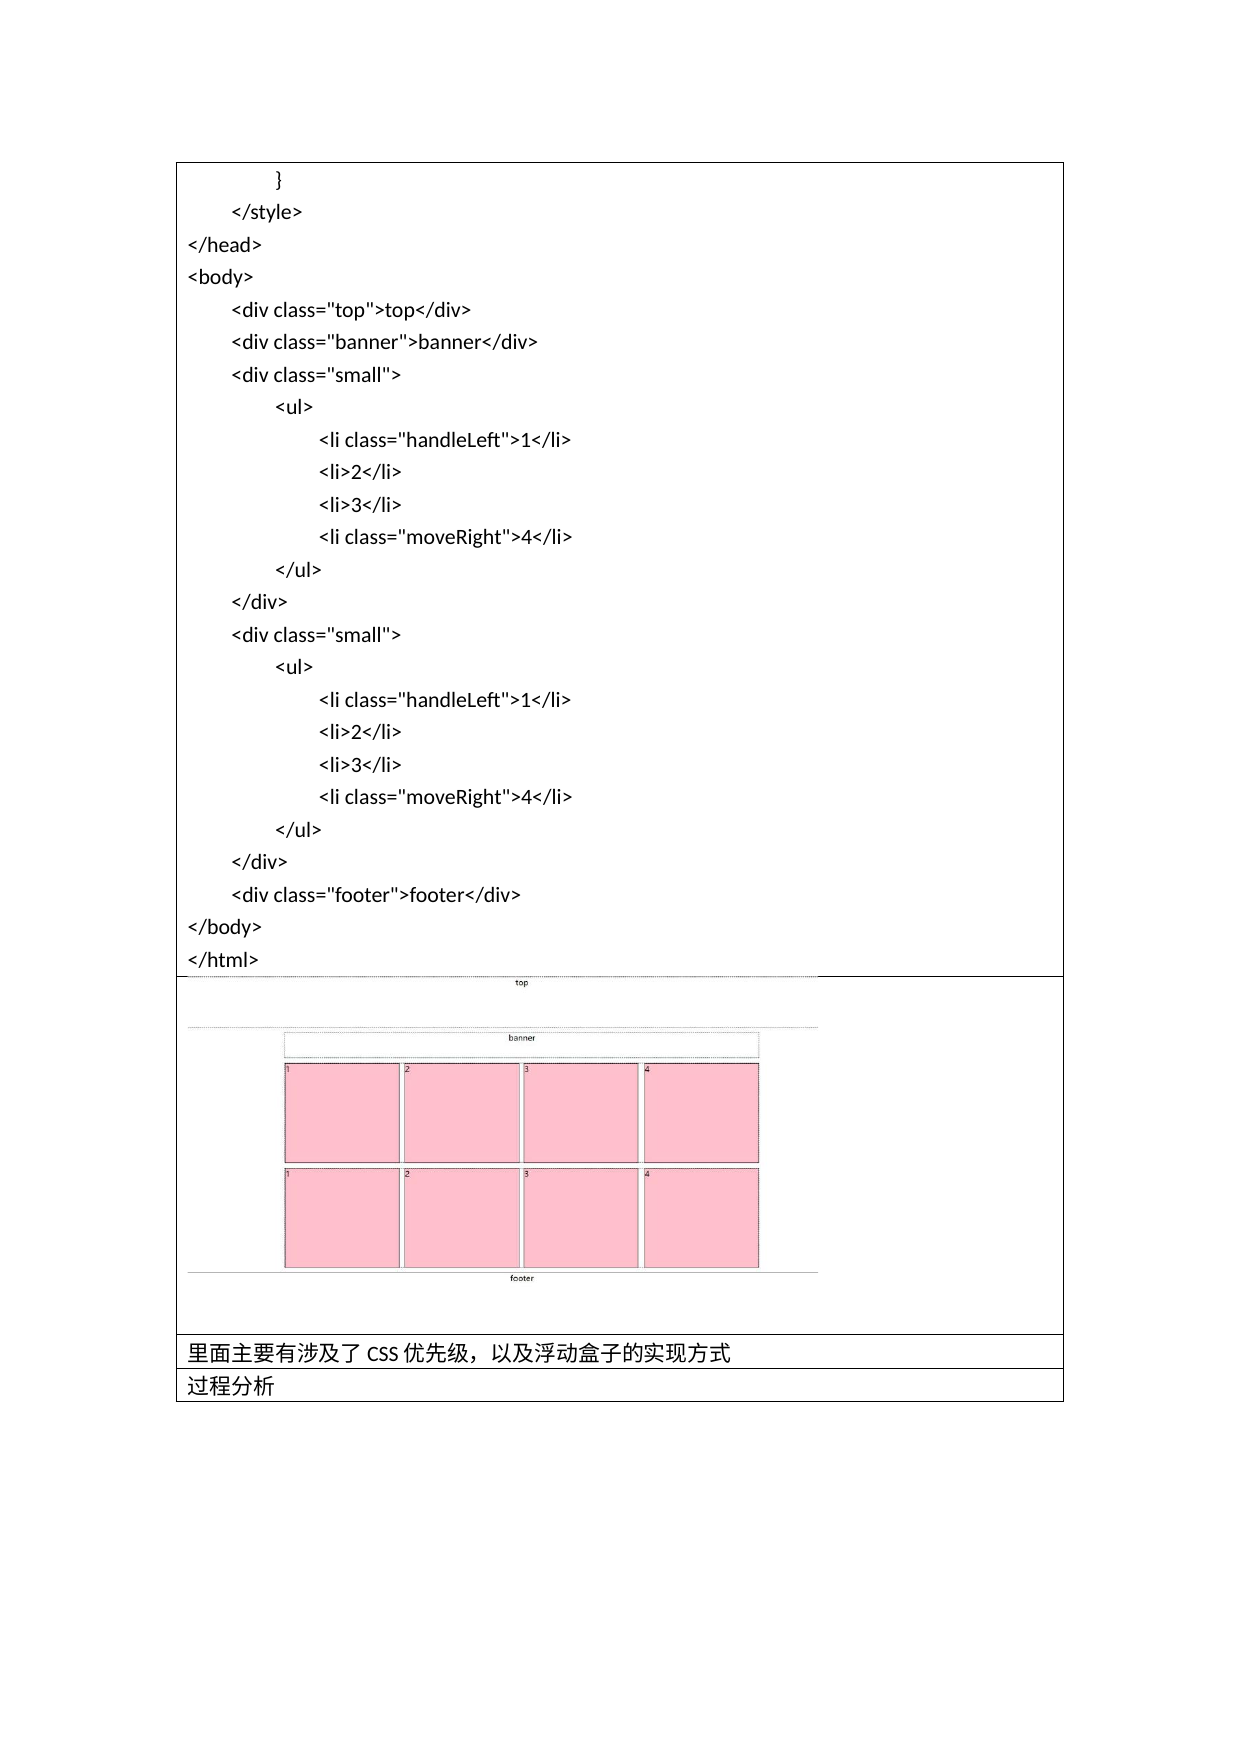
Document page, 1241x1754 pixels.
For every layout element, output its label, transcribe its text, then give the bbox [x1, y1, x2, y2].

table_cell 里面主要有涉及了CSS优先级，以及浮动盒子的实现方式 [177, 1335, 1063, 1368]
picture [187, 976, 819, 1311]
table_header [177, 163, 1063, 976]
table_cell [177, 977, 1063, 1334]
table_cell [177, 1369, 1063, 1401]
